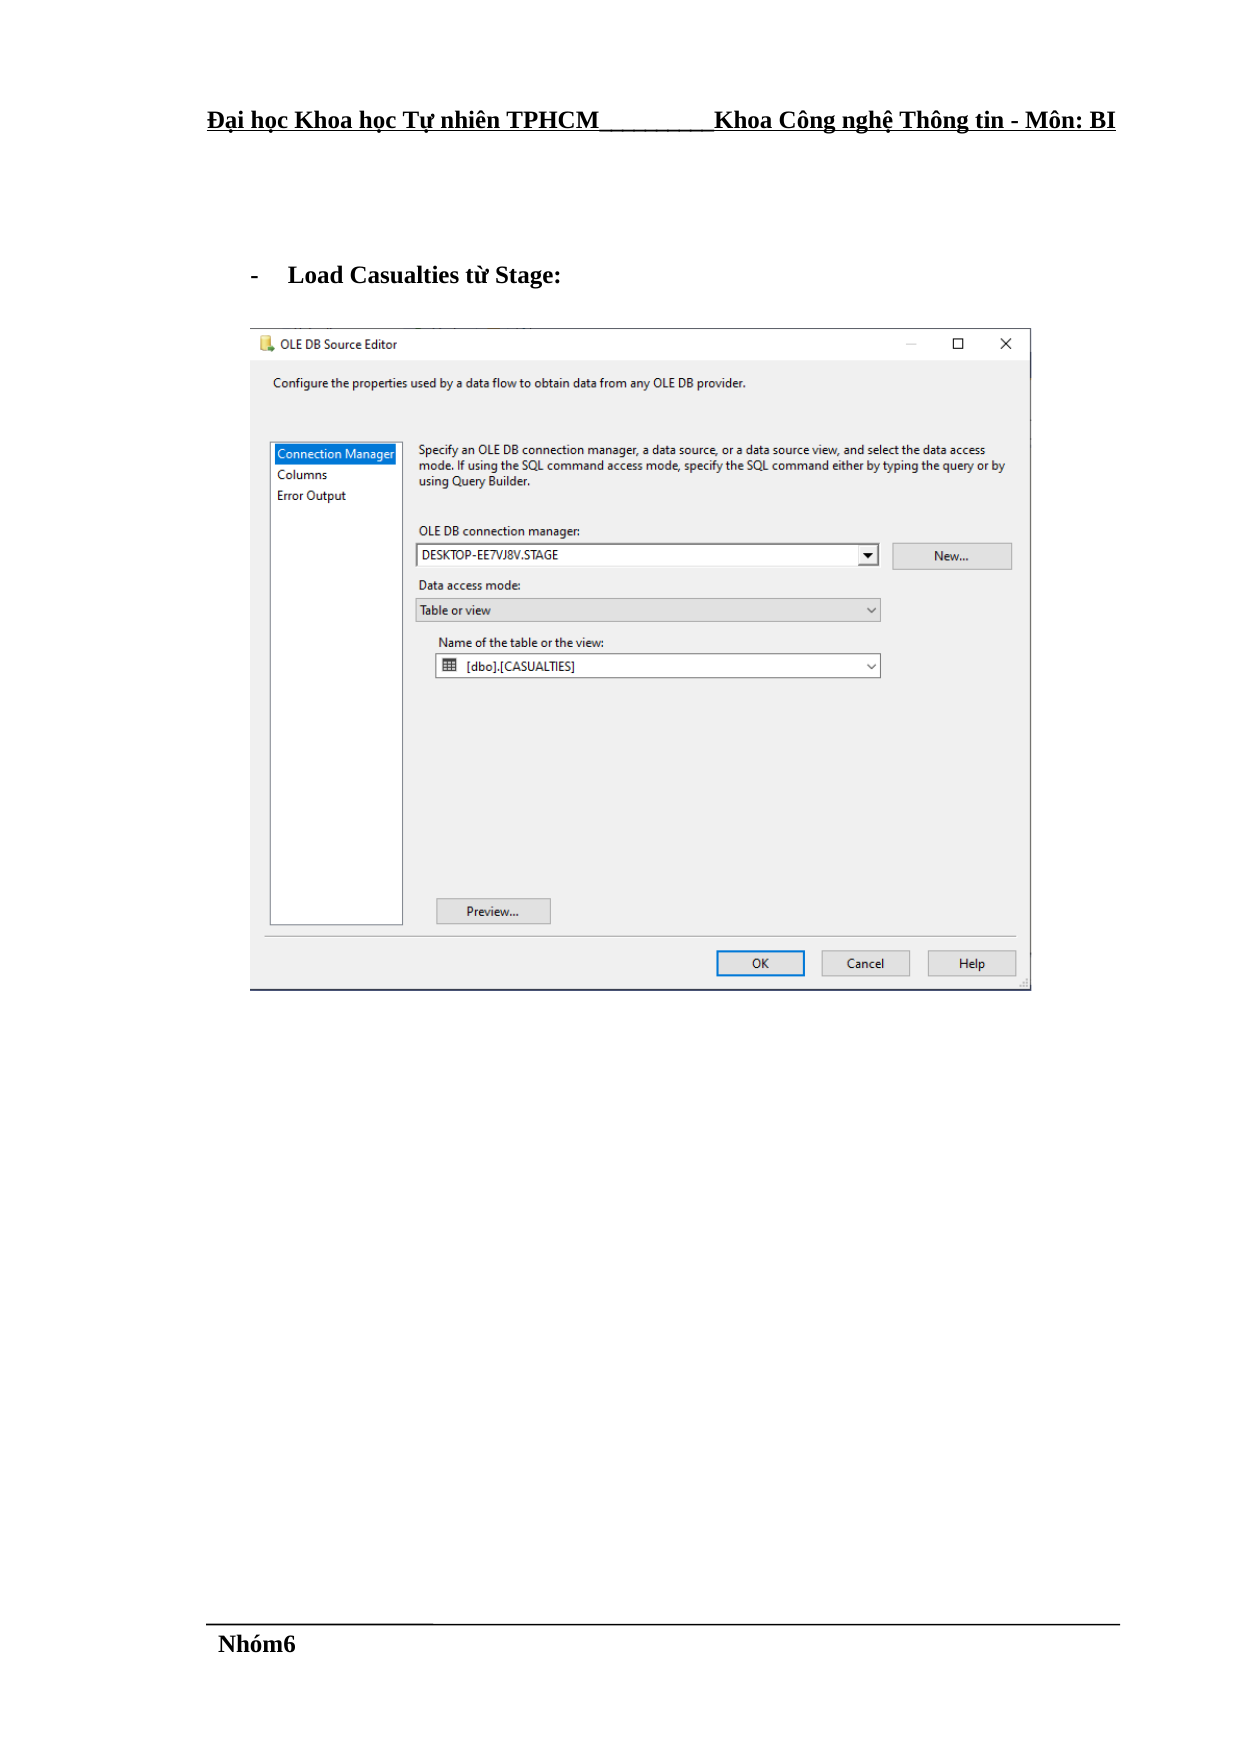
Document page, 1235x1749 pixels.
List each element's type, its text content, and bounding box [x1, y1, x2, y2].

subtitle Load Casualties từ Stage: [250, 260, 1116, 289]
picture [250, 328, 1032, 991]
